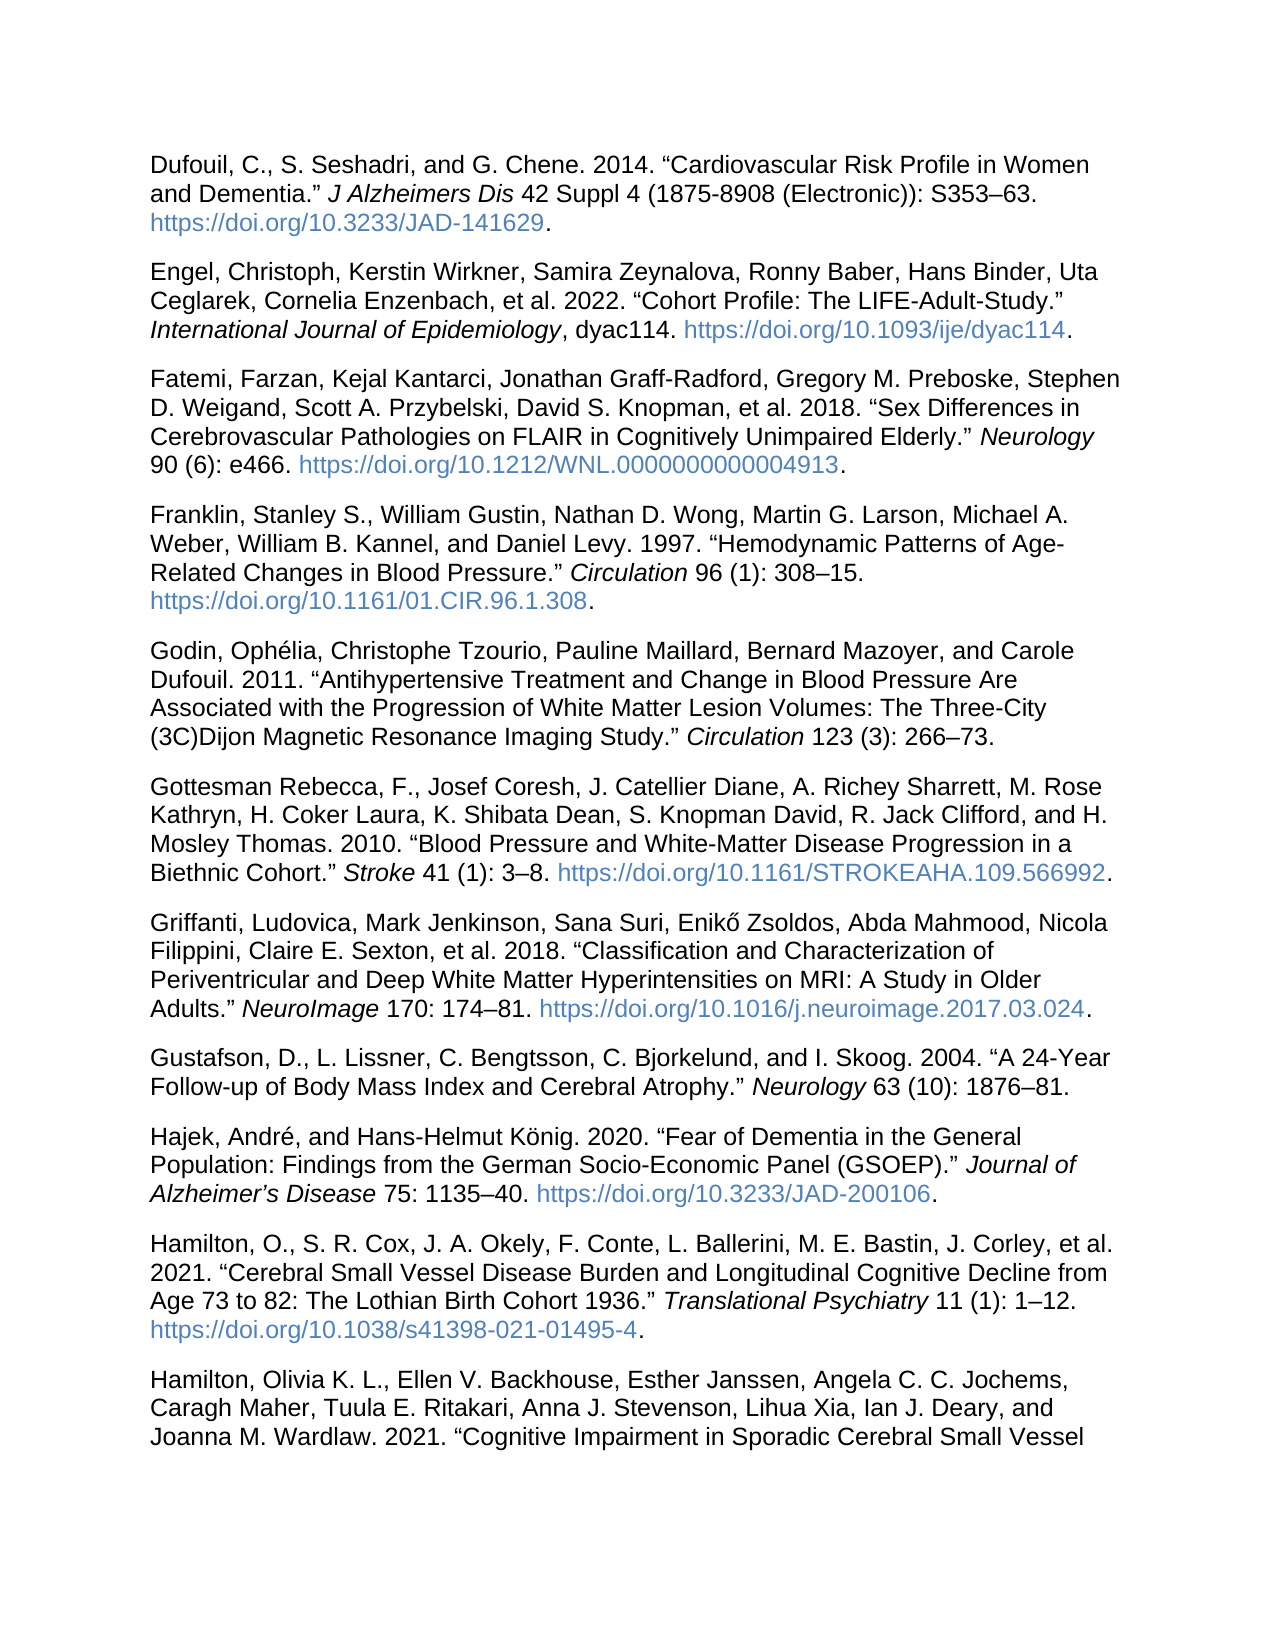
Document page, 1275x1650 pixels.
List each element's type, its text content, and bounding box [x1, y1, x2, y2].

text Hamilton, O., S. R. Cox, J. A. Okely, F. Conte, L. Ballerini, M. E. Bastin, J. Corley, et al. 2021. “Cerebral Small Vessel Disease Burden and Longitudinal Cognitive Decline from Age 73 to 82: The Lothian Birth Cohort 1936.” Translational Psychiatry 11 (1): 1–12. https://doi.org/10.1038/s41398-021-01495-4. [150, 1229, 1125, 1344]
text Fatemi, Farzan, Kejal Kantarci, Jonathan Graff-Radford, Gregory M. Preboske, Stephen D. Weigand, Scott A. Przybelski, David S. Knopman, et al. 2018. “Sex Differences in Cerebrovascular Pathologies on FLAIR in Cognitively Unimpaired Elderly.” Neurology 90 (6): e466. https://doi.org/10.1212/WNL.0000000000004913. [150, 364, 1125, 479]
text Franklin, Stanley S., William Gustin, Nathan D. Wong, Martin G. Larson, Michael A. Weber, William B. Kannel, and Daniel Levy. 1997. “Hemodynamic Patterns of Age-Related Changes in Blood Pressure.” Circulation 96 (1): 308–15. https://doi.org/10.1161/01.CIR.96.1.308. [150, 500, 1125, 615]
text Engel, Christoph, Kerstin Wirkner, Samira Zeynalova, Ronny Baber, Hans Binder, Uta Ceglarek, Cornelia Enzenbach, et al. 2022. “Cohort Profile: The LIFE-Adult-Study.” International Journal of Epidemiology, dyac114. https://doi.org/10.1093/ije/dyac114. [150, 257, 1125, 343]
text Gottesman Rebecca, F., Josef Coresh, J. Catellier Diane, A. Richey Sharrett, M. Rose Kathryn, H. Coker Laura, K. Shibata Dean, S. Knopman David, R. Jack Clifford, and H. Mosley Thomas. 2010. “Blood Pressure and White-Matter Disease Progression in a Biethnic Cohort.” Stroke 41 (1): 3–8. https://doi.org/10.1161/STROKEAHA.109.566992. [150, 772, 1125, 887]
text Griffanti, Ludovica, Mark Jenkinson, Sana Suri, Enikő Zsoldos, Abda Mahmood, Nicola Filippini, Claire E. Sexton, et al. 2018. “Classification and Characterization of Periventricular and Deep White Matter Hyperintensities on MRI: A Study in Older Adults.” NeuroImage 170: 174–81. https://doi.org/10.1016/j.neuroimage.2017.03.024. [150, 907, 1125, 1022]
text Gustafson, D., L. Lissner, C. Bengtsson, C. Bjorkelund, and I. Skoog. 2004. “A 24-Year Follow-up of Body Mass Index and Cerebral Atrophy.” Neurology 63 (10): 1876–81. [150, 1043, 1125, 1101]
text Godin, Ophélia, Christophe Tzourio, Pauline Maillard, Bernard Mazoyer, and Carole Dufouil. 2011. “Antihypertensive Treatment and Change in Blood Pressure Are Associated with the Progression of White Matter Lesion Volumes: The Three-City (3C)Dijon Magnetic Resonance Imaging Study.” Circulation 123 (3): 266–73. [150, 636, 1125, 751]
text Dufouil, C., S. Seshadri, and G. Chene. 2014. “Cardiovascular Risk Profile in Women and Dementia.” J Alzheimers Dis 42 Suppl 4 (1875-8908 (Electronic)): S353–63. https://doi.org/10.3233/JAD-141629. [150, 150, 1125, 236]
text Hajek, André, and Hans-Helmut König. 2020. “Fear of Dementia in the General Population: Findings from the German Socio-Economic Panel (GSOEP).” Journal of Alzheimer’s Disease 75: 1135–40. https://doi.org/10.3233/JAD-200106. [150, 1122, 1125, 1208]
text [150, 1364, 1125, 1451]
